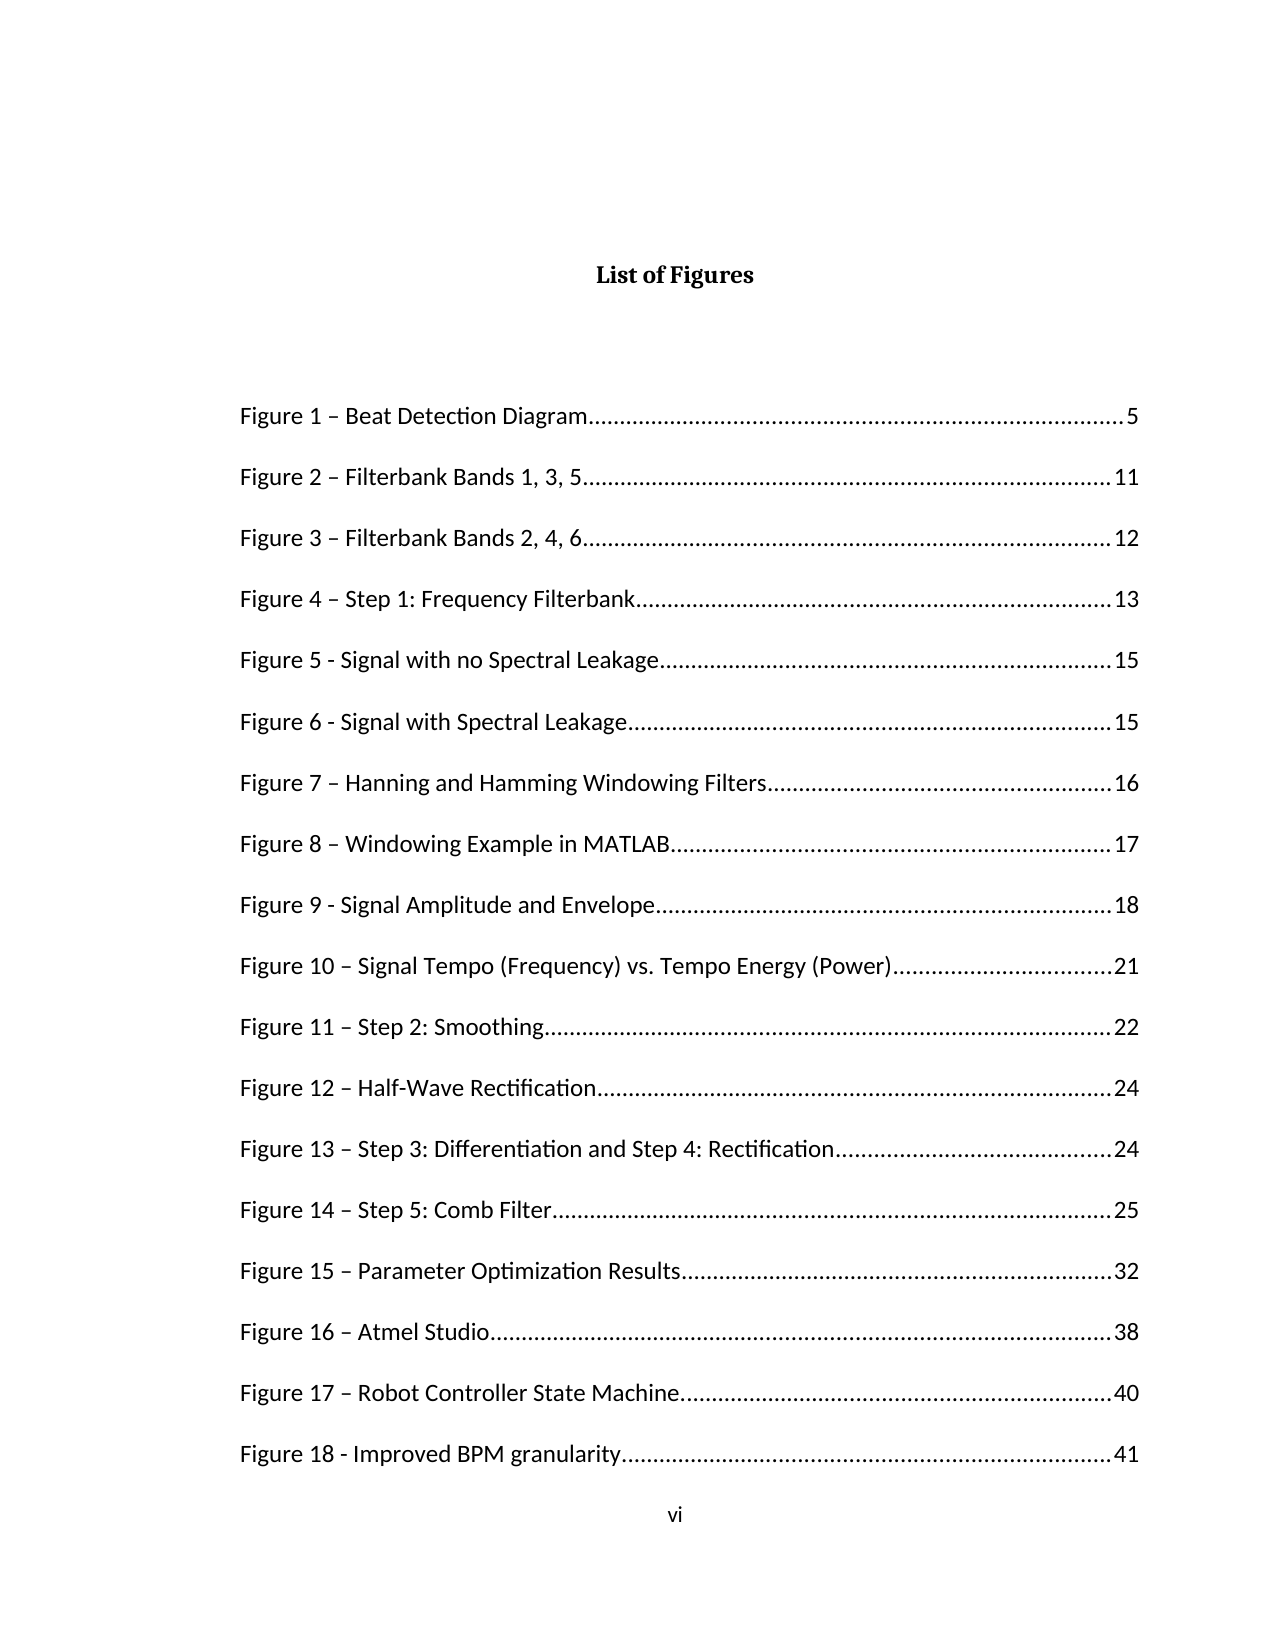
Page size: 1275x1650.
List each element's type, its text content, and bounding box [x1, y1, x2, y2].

text Figure 13 – Step 3: Differentiation and Step 4: Rectification 24 [240, 1133, 1110, 1163]
subtitle List of Figures [240, 261, 1110, 290]
text Figure 3 – Filterbank Bands 2, 4, 6 12 [240, 522, 1110, 553]
text Figure 4 – Step 1: Frequency Filterbank 13 [240, 583, 1110, 614]
text Figure 10 – Signal Tempo (Frequency) vs. Tempo Energy (Power) 21 [240, 950, 1110, 980]
text Figure 15 – Parameter Optimization Results 32 [240, 1255, 1110, 1286]
text Figure 9 - Signal Amplitude and Envelope 18 [240, 889, 1110, 919]
text Figure 8 – Windowing Example in MATLAB 17 [240, 828, 1110, 858]
text Figure 1 – Beat Detection Diagram 5 [240, 400, 1110, 431]
text Figure 18 - Improved BPM granularity. 41 [240, 1438, 1110, 1469]
text Figure 5 - Signal with no Spectral Leakage 15 [240, 644, 1110, 675]
text Figure 16 – Atmel Studio 38 [240, 1316, 1110, 1347]
text Figure 7 – Hanning and Hamming Windowing Filters 16 [240, 767, 1110, 797]
text Figure 11 – Step 2: Smoothing 22 [240, 1011, 1110, 1041]
text Figure 6 - Signal with Spectral Leakage 15 [240, 706, 1110, 736]
text Figure 14 – Step 5: Comb Filter 25 [240, 1194, 1110, 1224]
text Figure 12 – Half-Wave Rectification 24 [240, 1072, 1110, 1102]
text Figure 17 – Robot Controller State Machine. 40 [240, 1377, 1110, 1408]
text Figure 2 – Filterbank Bands 1, 3, 5 11 [240, 461, 1110, 492]
